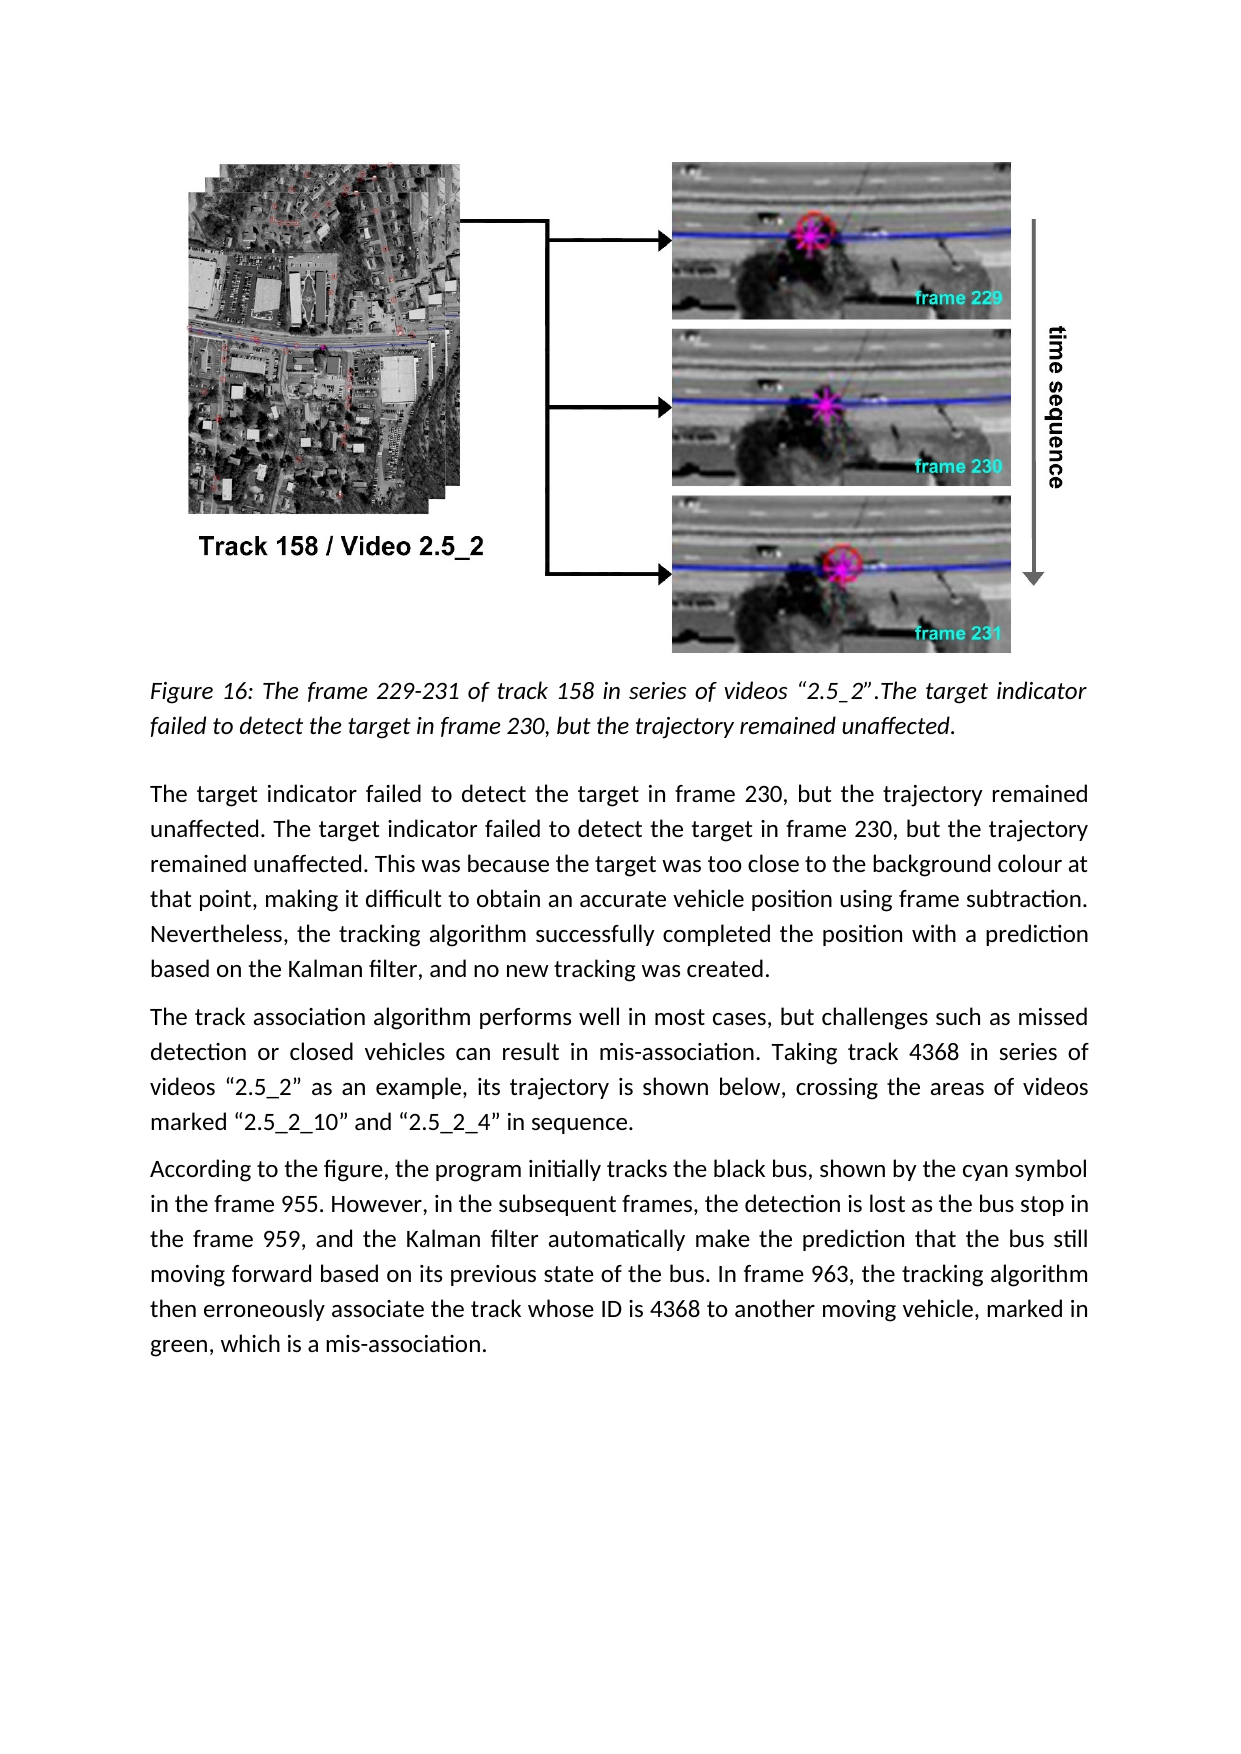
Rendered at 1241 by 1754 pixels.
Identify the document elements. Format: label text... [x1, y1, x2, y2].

text According to the figure, the program initially tracks the black bus, shown by the cyan symbol in the frame 955. However, in the subsequent frames, the detection is lost as the bus stop in the frame 959, and the Kalman filter automatically make the prediction that the bus still moving forward based on its previous state of the bus. In frame 963, the tracking algorithm then erroneously associate the track whose ID is 4368 to another moving vehicle, marked in green, which is a mis-association. [150, 1153, 1090, 1359]
text The track association algorithm performs well in most cases, but challenges such as missed detection or closed vehicles can result in mis-association. Taking track 4368 in series of videos “2.5_2” as an example, its trajectory is shown below, crossing the areas of videos marked “2.5_2_10” and “2.5_2_4” in sequence. [150, 1001, 1090, 1136]
picture [150, 150, 1090, 659]
text Figure 16: The frame 229-231 of track 158 in series of videos “2.5_2”.The target indicator failed to detect the target in frame 230, but the trajectory remained unaffected. [150, 675, 1090, 741]
text The target indicator failed to detect the target in frame 230, but the trajectory remained unaffected. The target indicator failed to detect the target in frame 230, but the trajectory remained unaffected. This was because the target was too close to the background colour at that point, making it difficult to obtain an accurate vehicle position using frame subtraction. Nevertheless, the tracking algorithm successfully completed the position with a prediction based on the Kalman filter, and no new tracking was created. [150, 778, 1090, 984]
